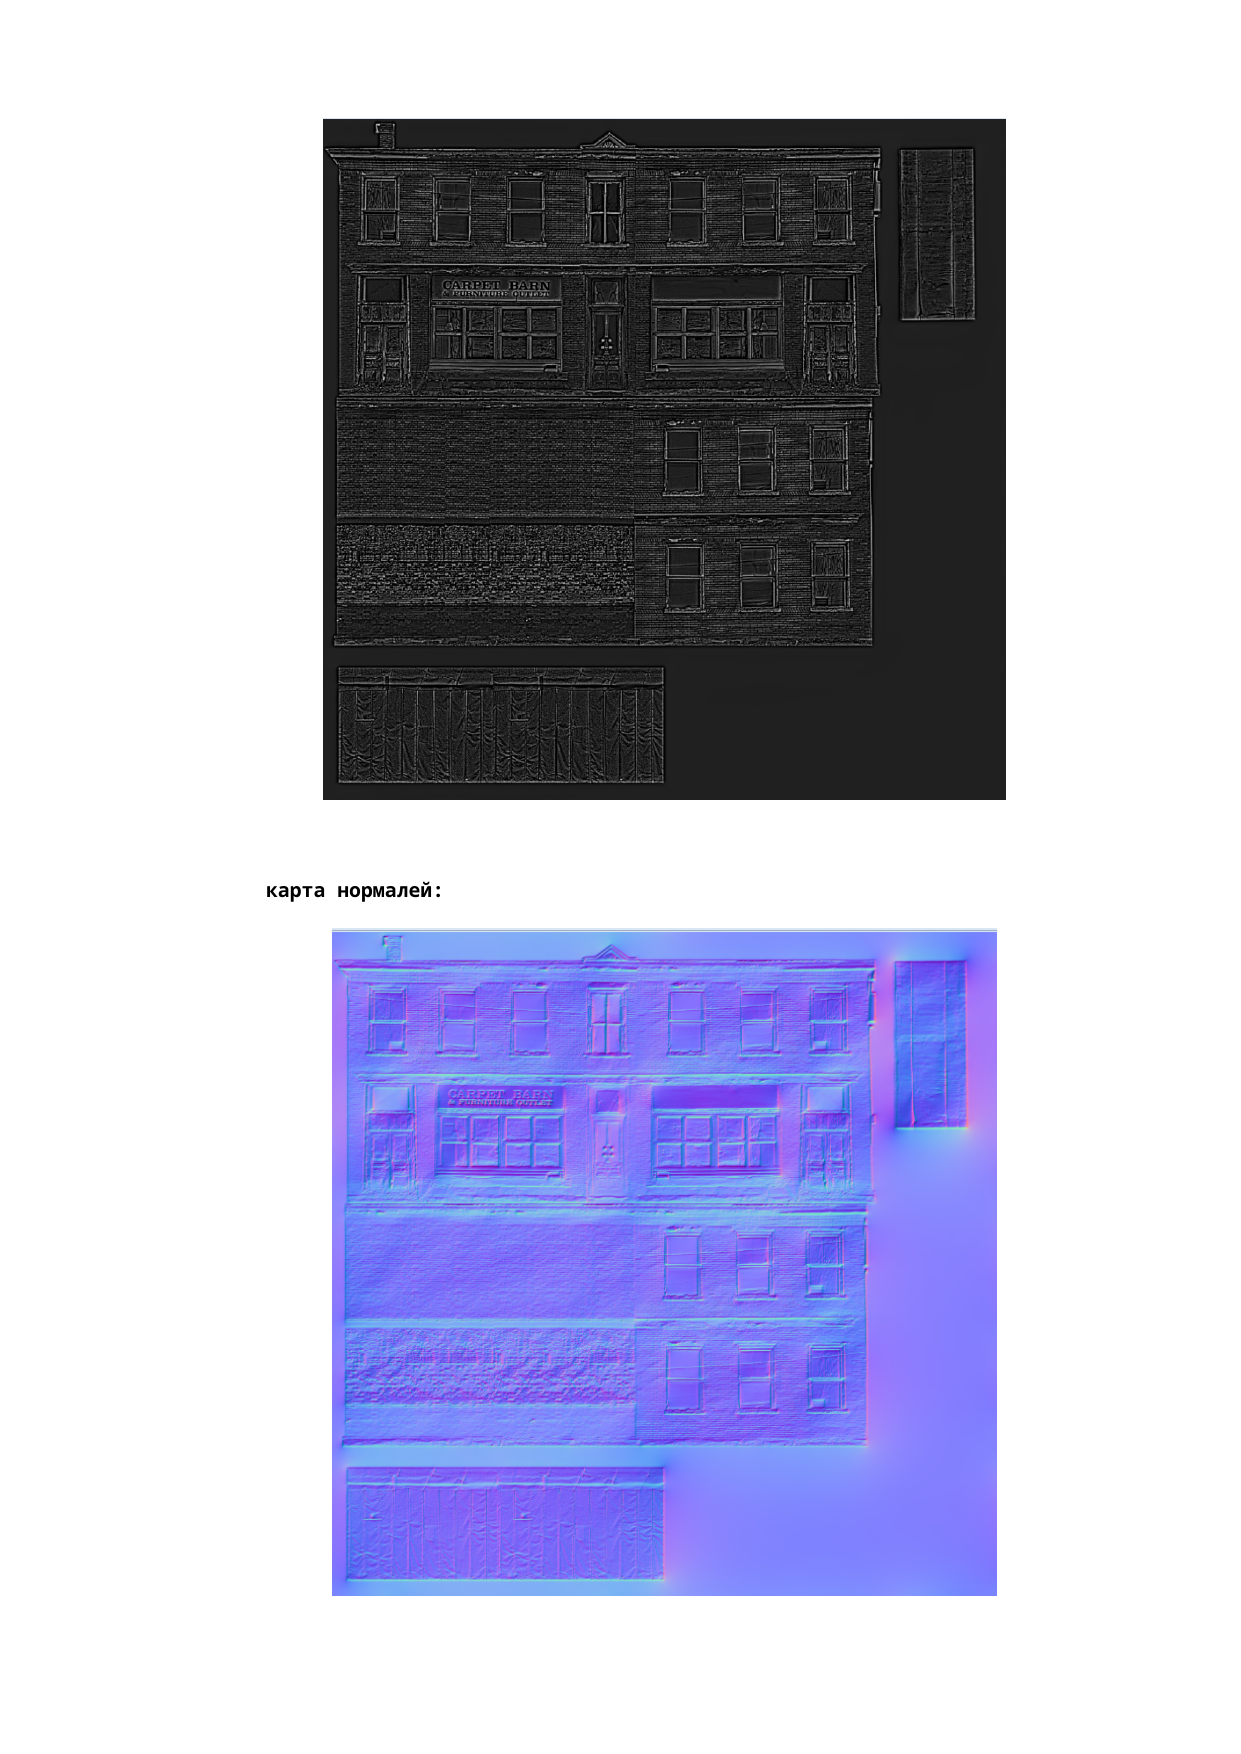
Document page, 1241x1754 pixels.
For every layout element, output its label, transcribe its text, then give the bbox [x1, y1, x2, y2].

picture [331, 928, 997, 1596]
text карта нормалей: [177, 876, 1152, 903]
picture [322, 118, 1006, 800]
